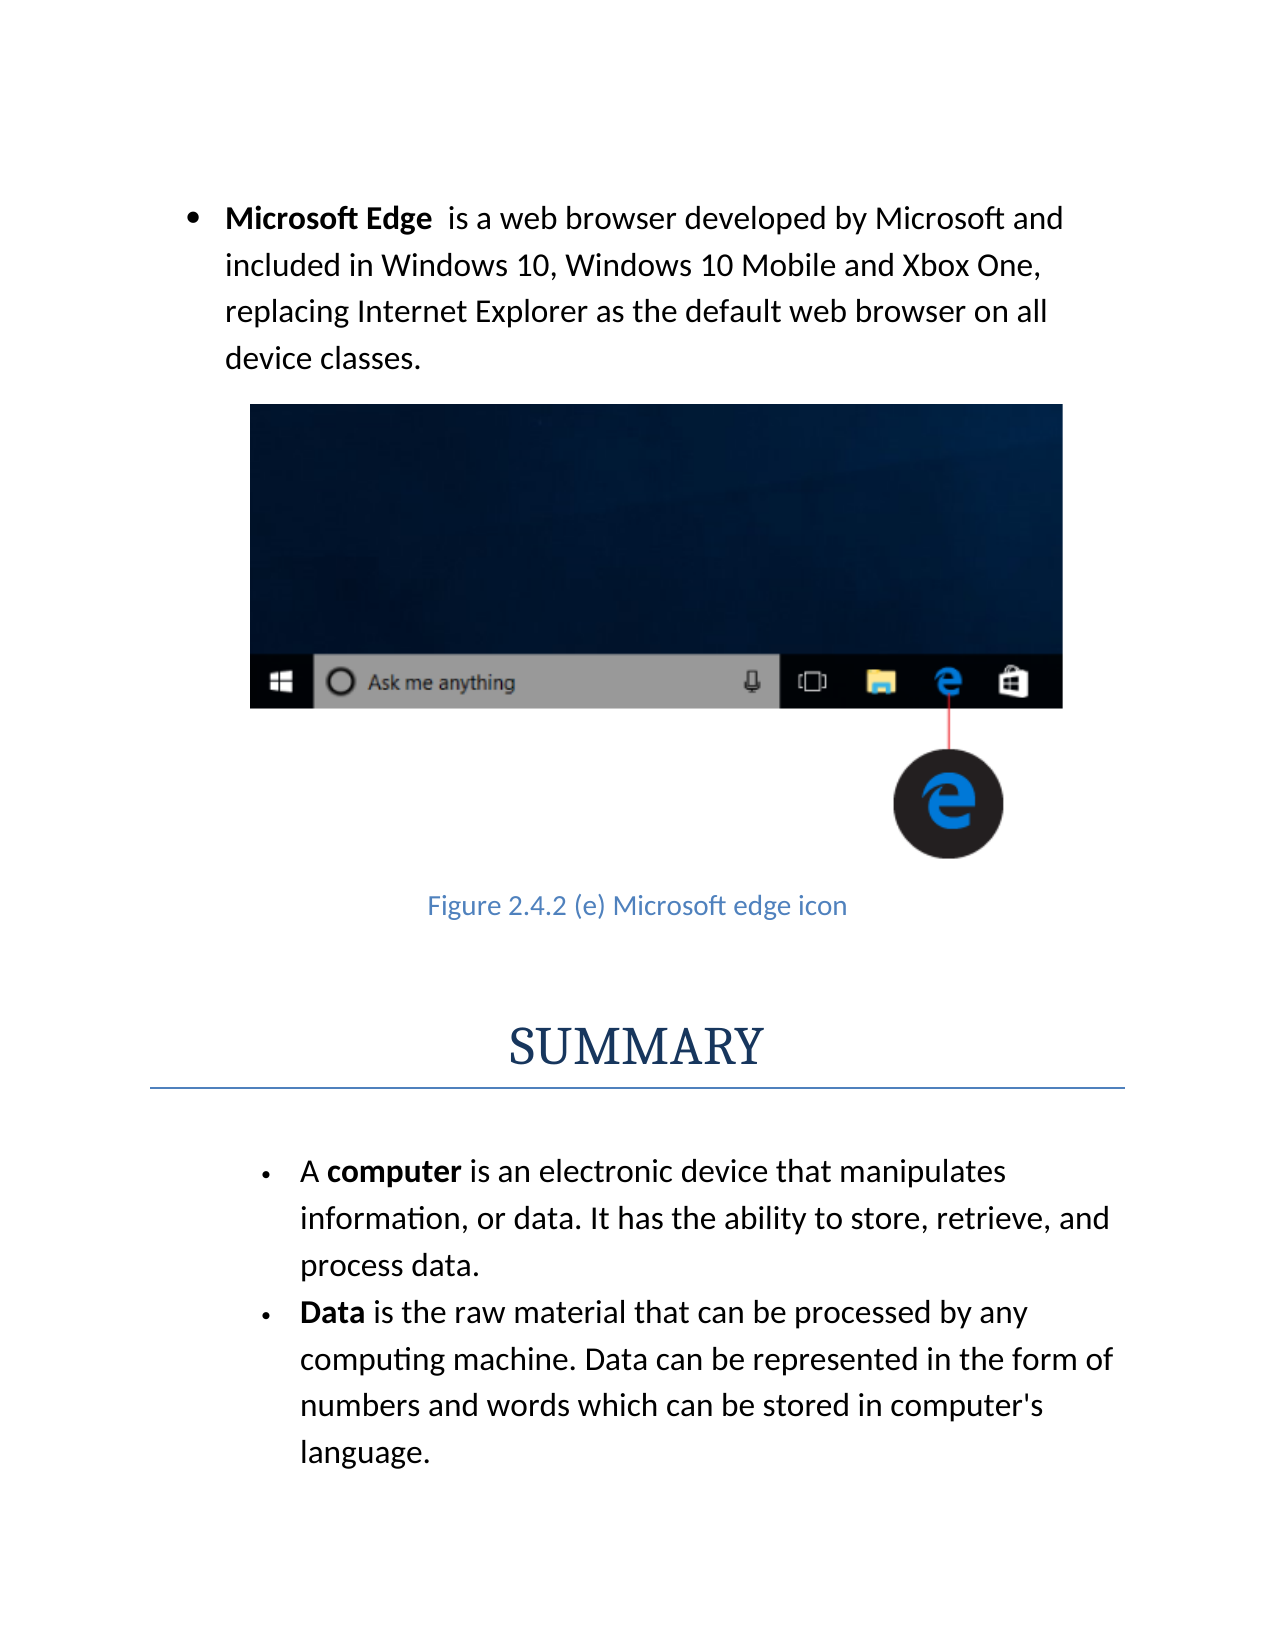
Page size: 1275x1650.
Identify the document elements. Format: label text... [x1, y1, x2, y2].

list Microsoft Edge is a web browser developed by Microsoft and included in Windows 10, Windows 10 Mobile and Xbox One, replacing Internet Explorer as the default web browser on all device classes. [187, 197, 1125, 378]
list Data is the raw material that can be processed by any computing machine. Data can be represented in the form of numbers and words which can be stored in computer's language. [262, 1291, 1125, 1472]
list A computer is an electronic device that manipulates information, or data. It has the ability to store, retrieve, and process data. [262, 1151, 1125, 1285]
text Figure 2.4.2 (e) Microsoft edge icon [150, 887, 1125, 922]
title SUMMARY [150, 1016, 1125, 1087]
picture [250, 404, 1063, 862]
